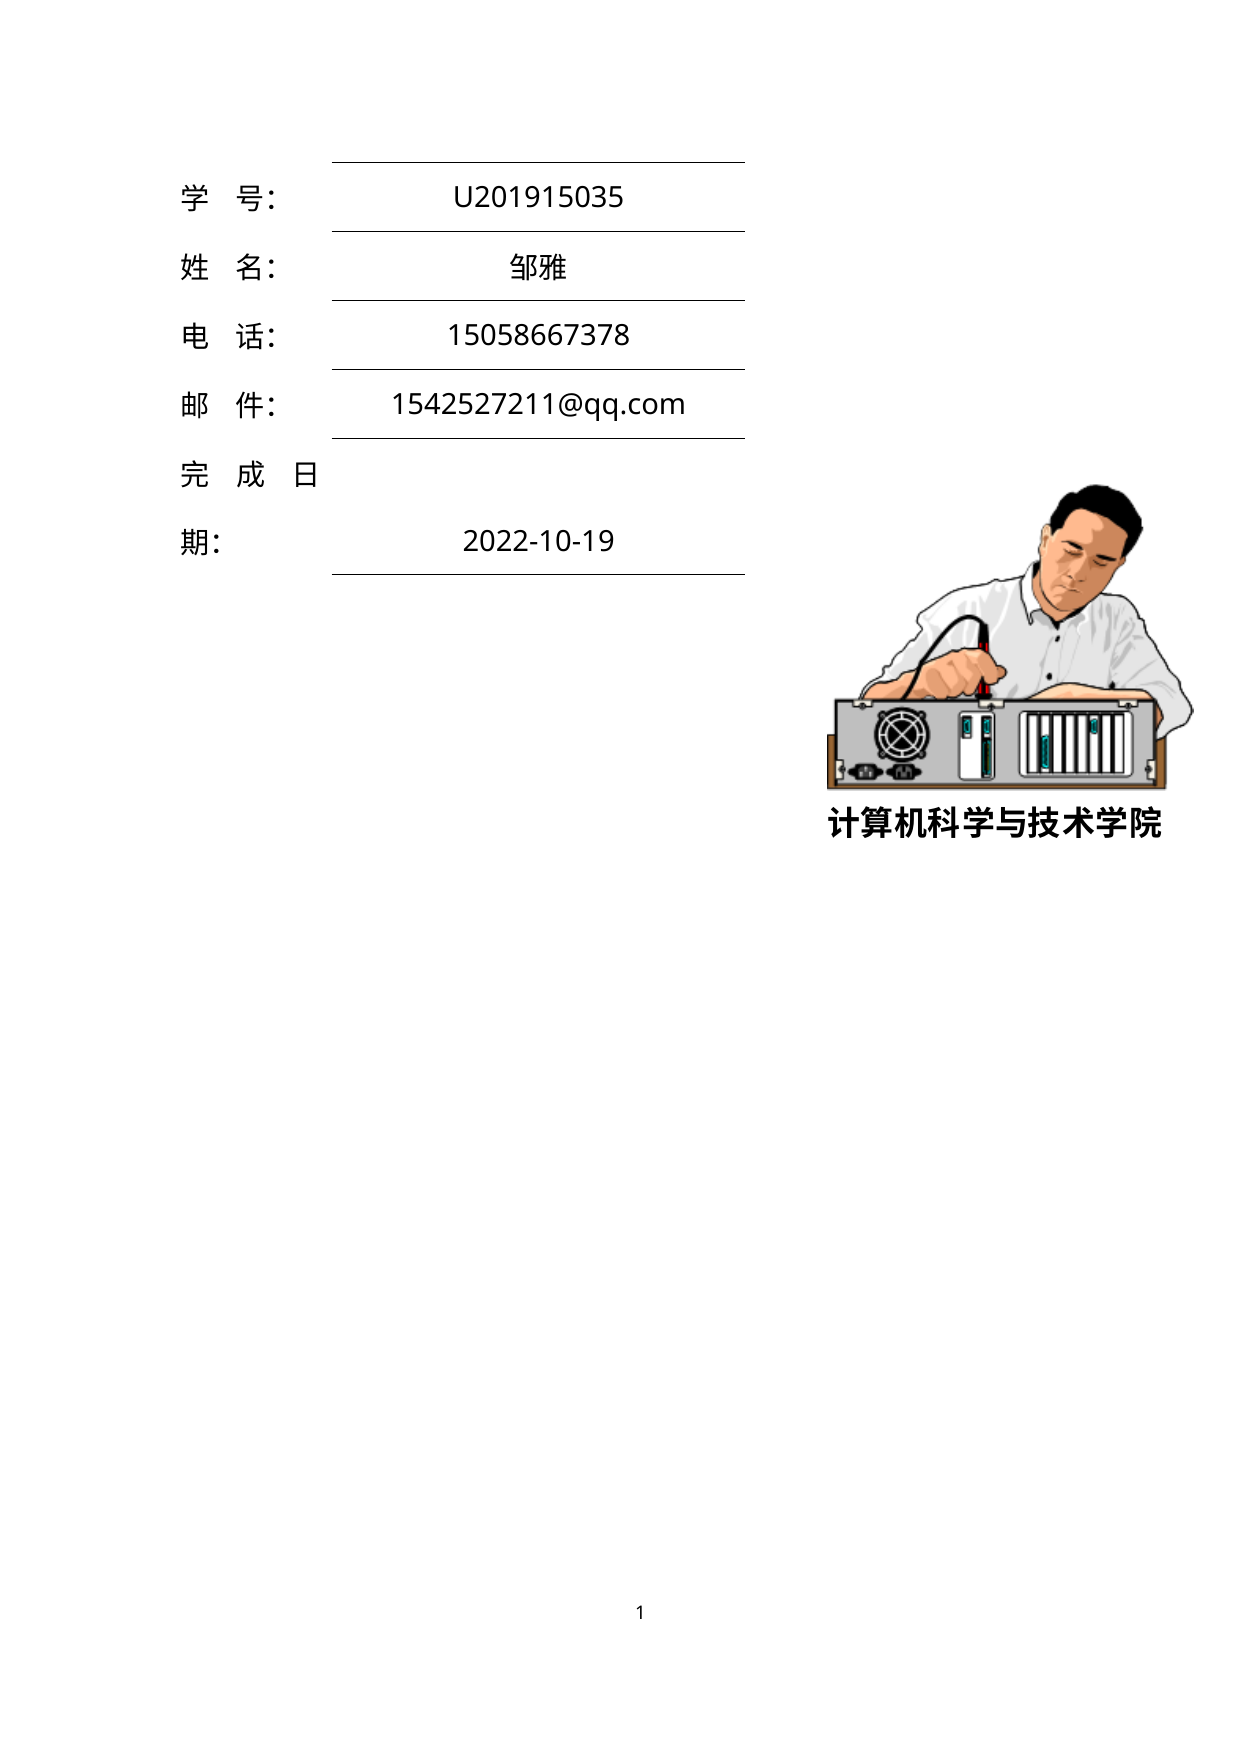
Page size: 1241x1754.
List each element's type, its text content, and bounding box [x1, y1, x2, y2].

table_cell 姓 名： [169, 231, 332, 299]
picture [827, 483, 1194, 791]
table_cell U201915035 [332, 163, 745, 231]
table_cell 完成日期： [169, 438, 332, 574]
table_cell 1542527211@qq.com [332, 370, 745, 437]
table_cell 学 号： [169, 162, 332, 231]
table_cell 电 话： [169, 300, 332, 368]
table_cell 15058667378 [332, 301, 745, 368]
table_cell 2022-10-19 [332, 439, 745, 574]
table_cell 邮 件： [169, 369, 332, 437]
table_cell 邹雅 [332, 232, 745, 299]
